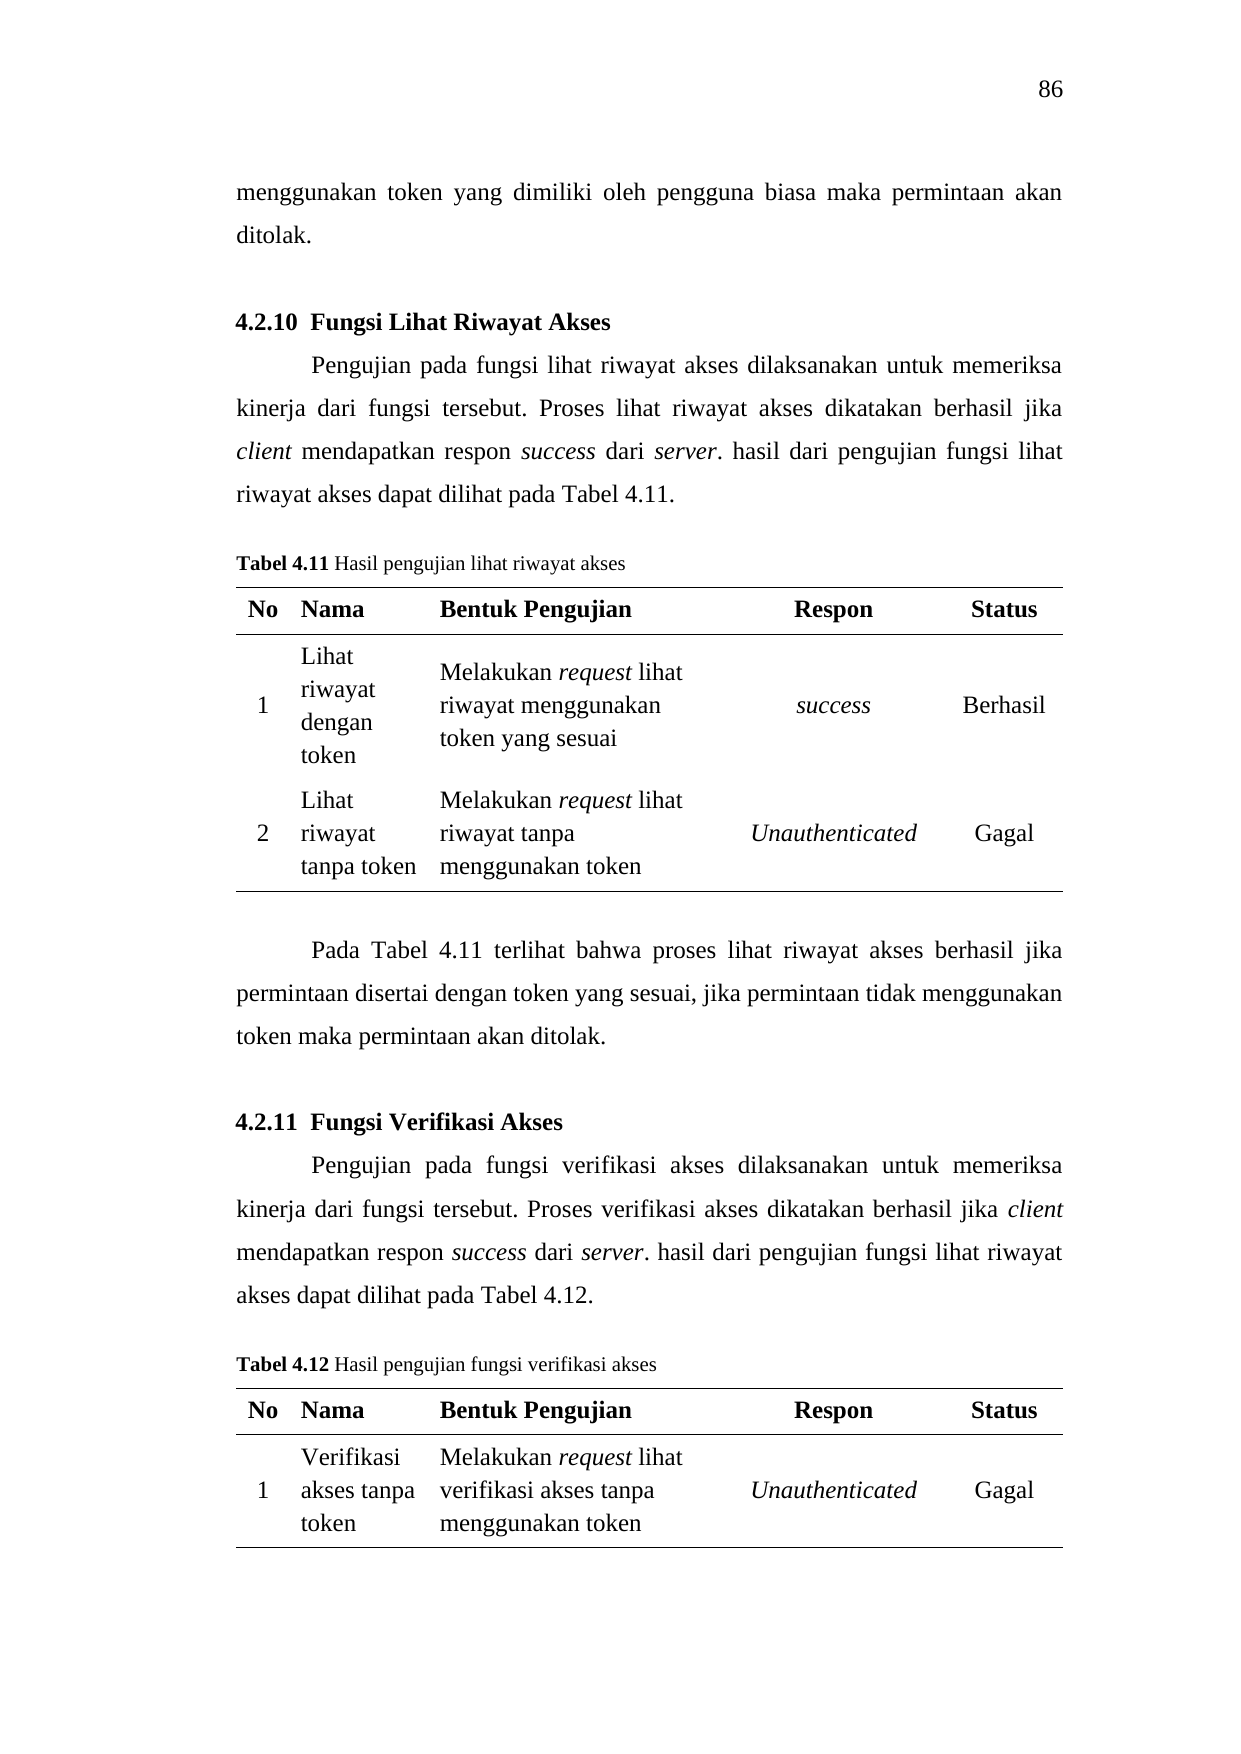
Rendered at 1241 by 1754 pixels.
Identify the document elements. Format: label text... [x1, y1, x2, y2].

text Fungsi Lihat Riwayat Akses [235, 307, 1063, 335]
table_header Nama [289, 1389, 428, 1434]
table_cell Unauthenticated [722, 1435, 945, 1547]
text Pengujian pada fungsi lihat riwayat akses dilaksanakan untuk memeriksa kinerja dari fungsi tersebut. Proses lihat riwayat akses dikatakan berhasil jika client mendapatkan respon success dari server. hasil dari pengujian fungsi lihat riwayat akses dapat dilihat pada Tabel 4.11. [236, 350, 1063, 508]
table_header Respon [722, 588, 945, 633]
table_cell Gagal [945, 779, 1063, 891]
table_cell Melakukan request lihat verifikasi akses tanpa menggunakan token [428, 1435, 722, 1547]
table_cell 2 [236, 779, 289, 891]
table_header Respon [722, 1389, 945, 1434]
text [236, 177, 1063, 249]
table_cell Verifikasi akses tanpa token [289, 1435, 428, 1547]
table_cell success [722, 635, 945, 779]
text Tabel 4.11 Hasil pengujian lihat riwayat akses [236, 551, 1063, 575]
table_header Status [945, 1389, 1063, 1434]
text Fungsi Verifikasi Akses [235, 1107, 1063, 1136]
text Pada Tabel 4.11 terlihat bahwa proses lihat riwayat akses berhasil jika permintaan disertai dengan token yang sesuai, jika permintaan tidak menggunakan token maka permintaan akan ditolak. [236, 935, 1063, 1050]
table_cell Melakukan request lihat riwayat menggunakan token yang sesuai [428, 635, 722, 779]
table_cell 1 [236, 1435, 289, 1547]
table_cell Lihat riwayat dengan token [289, 635, 428, 779]
table_header No [236, 1389, 289, 1434]
table_cell Gagal [945, 1435, 1063, 1547]
table_header Bentuk Pengujian [428, 588, 722, 633]
table_header Status [945, 588, 1063, 633]
table_cell Unauthenticated [722, 779, 945, 891]
text Tabel 4.12 Hasil pengujian fungsi verifikasi akses [236, 1352, 1063, 1376]
table_cell Melakukan request lihat riwayat tanpa menggunakan token [428, 779, 722, 891]
table_header Bentuk Pengujian [428, 1389, 722, 1434]
table_cell 1 [236, 635, 289, 779]
text Pengujian pada fungsi verifikasi akses dilaksanakan untuk memeriksa kinerja dari fungsi tersebut. Proses verifikasi akses dikatakan berhasil jika client mendapatkan respon success dari server. hasil dari pengujian fungsi lihat riwayat akses dapat dilihat pada Tabel 4.12. [236, 1151, 1063, 1309]
table_header No [236, 588, 289, 633]
table_cell Lihat riwayat tanpa token [289, 779, 428, 891]
table_cell Berhasil [945, 635, 1063, 779]
table_header Nama [289, 588, 428, 633]
